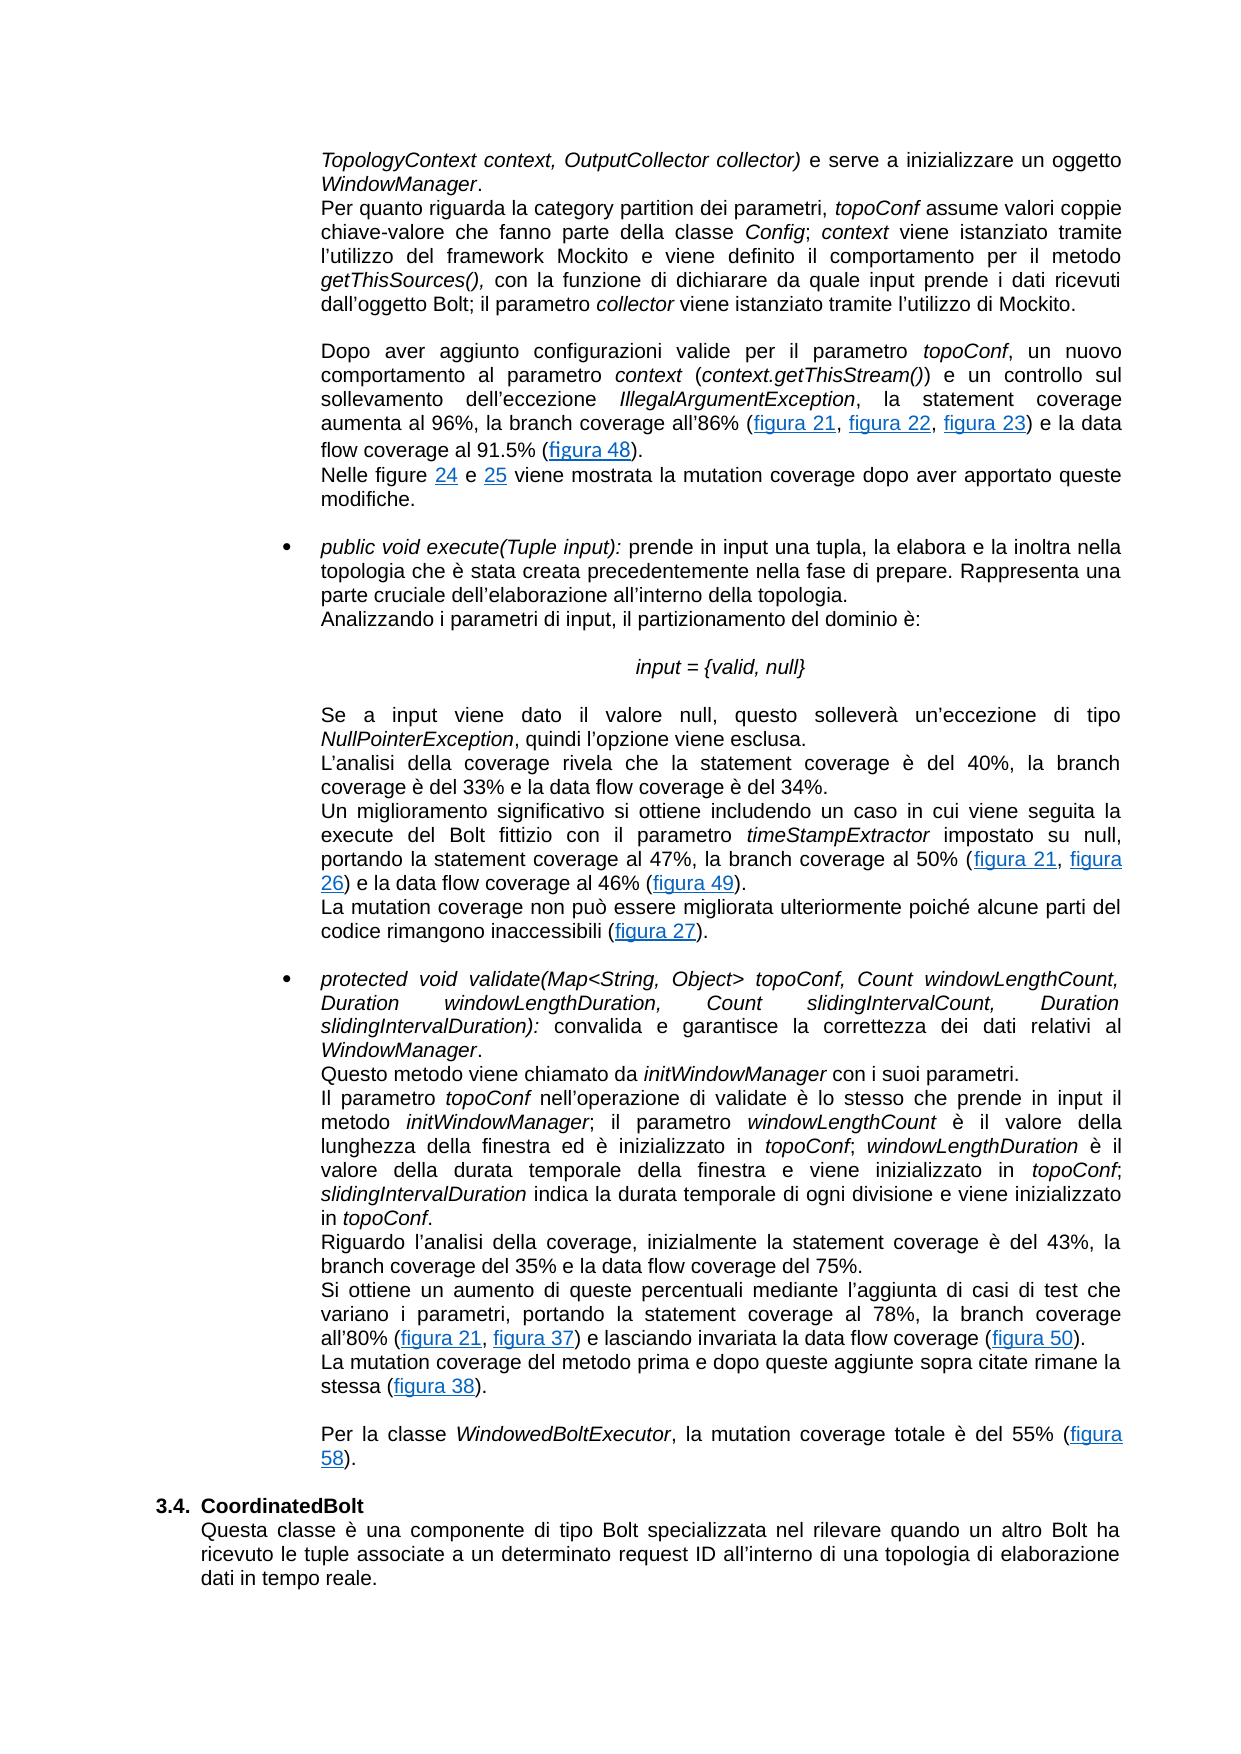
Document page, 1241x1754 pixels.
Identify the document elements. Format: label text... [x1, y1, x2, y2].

list Riguardo l’analisi della coverage, inizialmente la statement coverage è del 43%, la branch coverage del 35% e la data flow coverage del 75%. [321, 1230, 1122, 1278]
list L’analisi della coverage rivela che la statement coverage è del 40%, la branch coverage è del 33% e la data flow coverage è del 34%. [321, 751, 1122, 799]
list input = {valid, null} [321, 655, 1122, 679]
list Per quanto riguarda la category partition dei parametri, topoConf assume valori coppie chiave-valore che fanno parte della classe Config; context viene istanziato tramite l’utilizzo del framework Mockito e viene definito il comportamento per il metodo getThisSources(), con la funzione di dichiarare da quale input prende i dati ricevuti dall’oggetto Bolt; il parametro collector viene istanziato tramite l’utilizzo di Mockito. [321, 196, 1122, 315]
list Il parametro topoConf nell’operazione di validate è lo stesso che prende in input il metodo initWindowManager; il parametro windowLengthCount è il valore della lunghezza della finestra ed è inizializzato in topoConf; windowLengthDuration è il valore della durata temporale della finestra e viene inizializzato in topoConf; slidingIntervalDuration indica la durata temporale di ogni divisione e viene inizializzato in topoConf. [321, 1086, 1122, 1230]
list Un miglioramento significativo si ottiene includendo un caso in cui viene seguita la execute del Bolt fittizio con il parametro timeStampExtractor impostato su null, portando la statement coverage al 47%, la branch coverage al 50% (figura 21, figura 26) e la data flow coverage al 46% (figura 49). [321, 799, 1122, 894]
list La mutation coverage del metodo prima e dopo queste aggiunte sopra citate rimane la stessa (figura 38). [321, 1350, 1122, 1398]
list public void execute(Tuple input): prende in input una tupla, la elabora e la inoltra nella topologia che è stata creata precedentemente nella fase di prepare. Rappresenta una parte cruciale dell’elaborazione all’interno della topologia. [283, 535, 1122, 607]
list Nelle figure 24 e 25 viene mostrata la mutation coverage dopo aver apportato queste modifiche. [321, 463, 1122, 511]
list La mutation coverage non può essere migliorata ulteriormente poiché alcune parti del codice rimangono inaccessibili (figura 27). [321, 894, 1122, 942]
list Questa classe è una componente di tipo Bolt specializzata nel rilevare quando un altro Bolt ha ricevuto le tuple associate a un determinato request ID all’interno di una topologia di elaborazione dati in tempo reale. [201, 1517, 1122, 1589]
list Questo metodo viene chiamato da initWindowManager con i suoi parametri. [321, 1062, 1122, 1086]
list Se a input viene dato il valore null, questo solleverà un’eccezione di tipo NullPointerException, quindi l’opzione viene esclusa. [321, 703, 1122, 751]
list protected void validate(Map<String, Object> topoConf, Count windowLengthCount, Duration windowLengthDuration, Count slidingIntervalCount, Duration slidingIntervalDuration): convalida e garantisce la correttezza dei dati relativi al WindowManager. [283, 966, 1122, 1062]
list CoordinatedBolt [156, 1493, 1122, 1517]
list Per la classe WindowedBoltExecutor, la mutation coverage totale è del 55% (figura 58). [321, 1422, 1122, 1469]
list Analizzando i parametri di input, il partizionamento del dominio è: [321, 607, 1122, 631]
list Si ottiene un aumento di queste percentuali mediante l’aggiunta di casi di test che variano i parametri, portando la statement coverage al 78%, la branch coverage all’80% (figura 21, figura 37) e lasciando invariata la data flow coverage (figura 50). [321, 1278, 1122, 1350]
list Dopo aver aggiunto configurazioni valide per il parametro topoConf, un nuovo comportamento al parametro context (context.getThisStream()) e un controllo sul sollevamento dell’eccezione IllegalArgumentException, la statement coverage aumenta al 96%, la branch coverage all’86% (figura 21, figura 22, figura 23) e la data flow coverage al 91.5% (figura 48). [321, 339, 1122, 463]
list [283, 148, 1122, 196]
